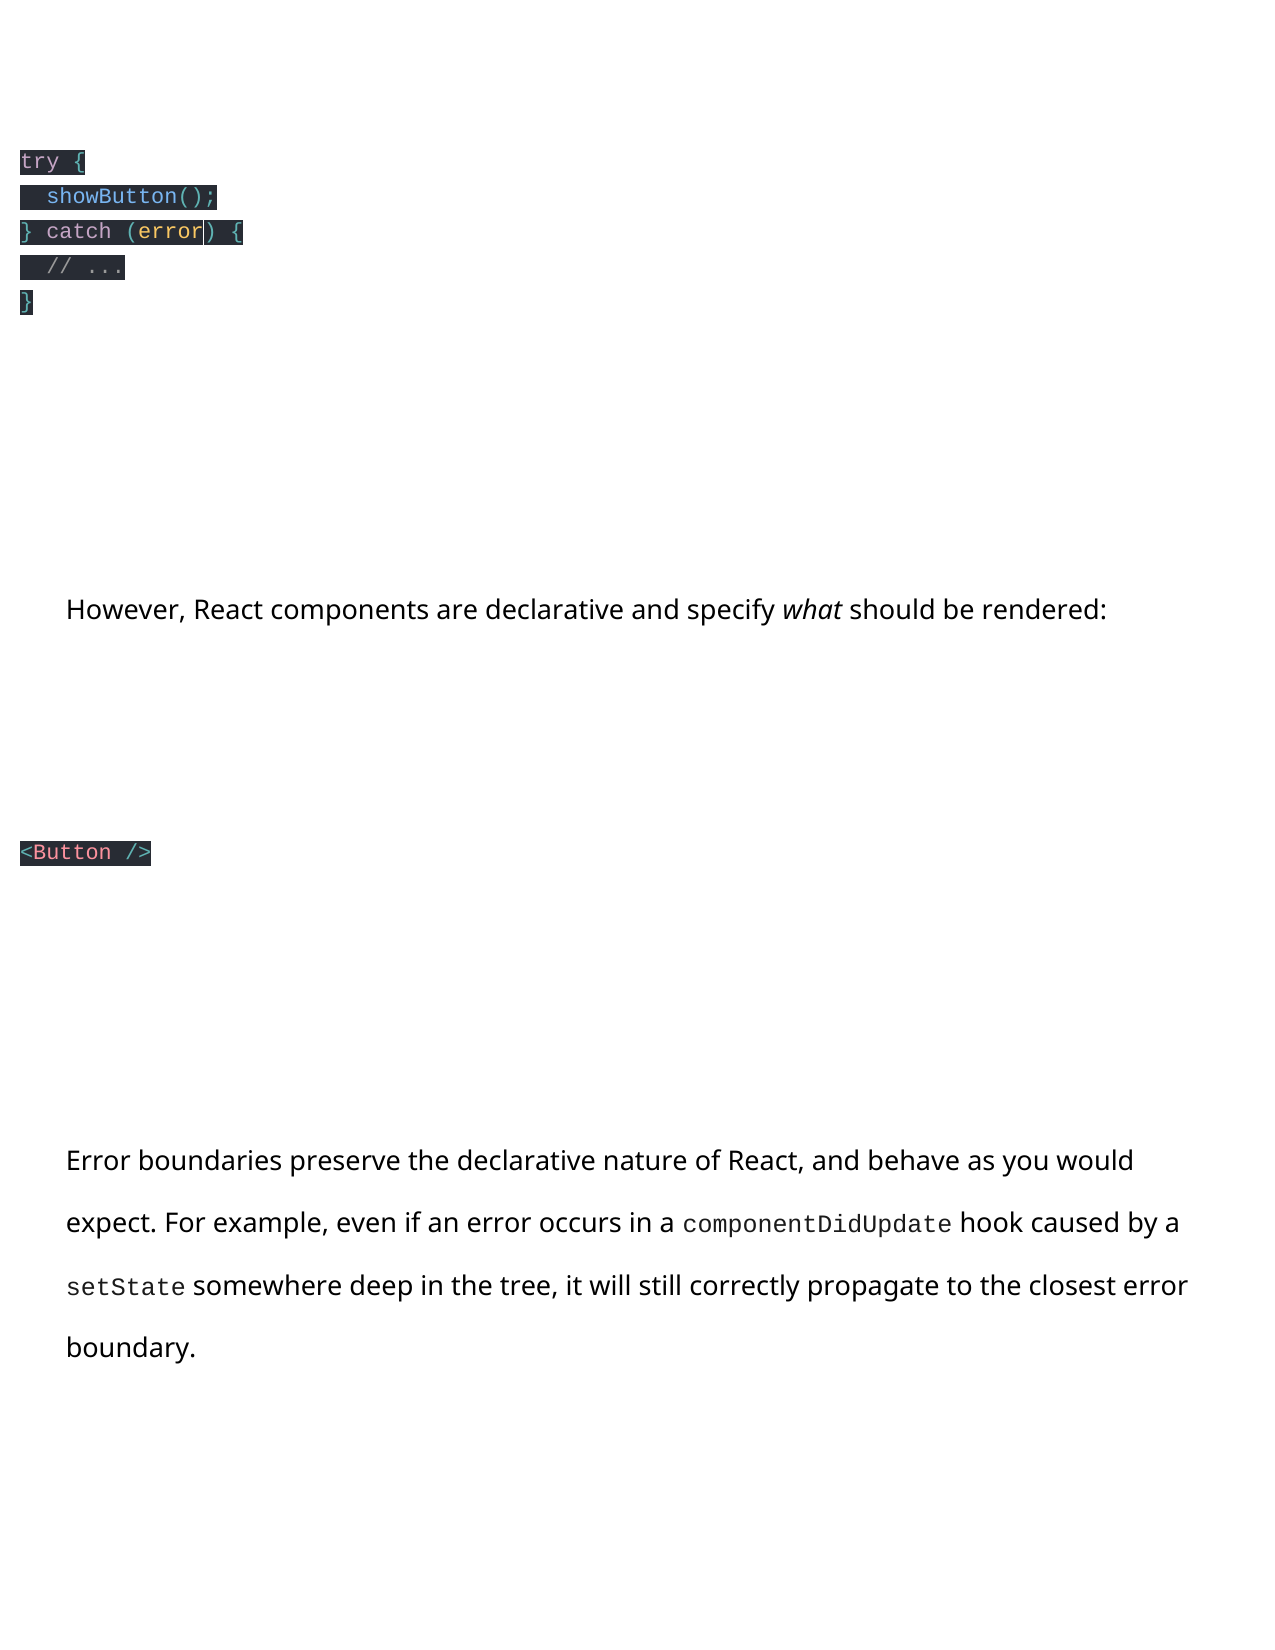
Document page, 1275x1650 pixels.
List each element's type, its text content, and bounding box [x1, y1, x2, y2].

text try { showButton(); } catch (error) { // ... } [20, 150, 1264, 353]
text Error boundaries preserve the declarative nature of React, and behave as you would expect. For example, even if an error occurs in a componentDidUpdate hook caused by a setState somewhere deep in the tree, it will still correctly propagate to the closest error boundary. [66, 1141, 1219, 1366]
text However, React components are declarative and specify what should be rendered: [66, 591, 1219, 628]
text <Button /> [20, 841, 1264, 903]
